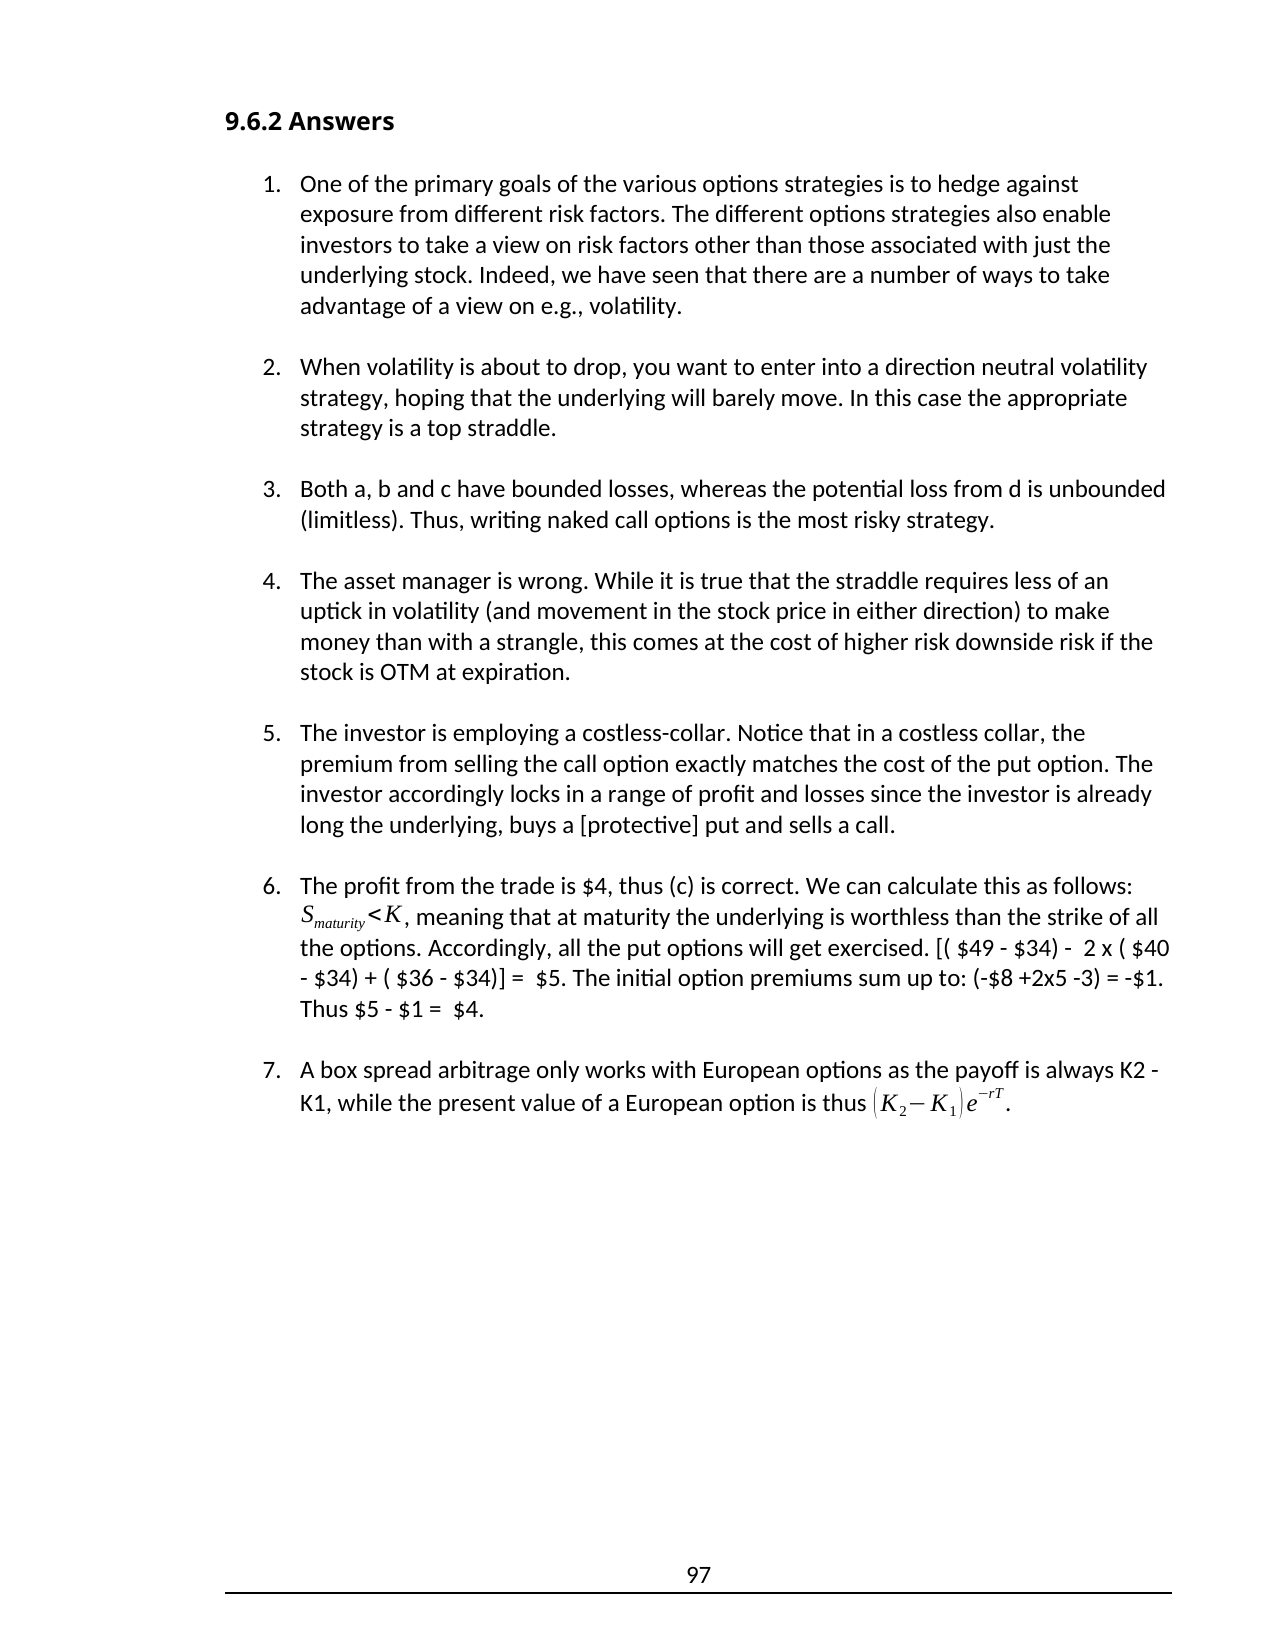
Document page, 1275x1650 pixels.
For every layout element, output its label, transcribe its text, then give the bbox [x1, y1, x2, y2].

list The profit from the trade is $4, thus (c) is correct. We can calculate this as follows:, meaning that at maturity the underlying is worthless than the strike of all the options. Accordingly, all the put options will get exercised. [( $49 - $34) - 2 x ( $40 - $34) + ( $36 - $34)] = $5. The initial option premiums sum up to: (-$8 +2x5 -3) = -$1. Thus $5 - $1 = $4. [262, 870, 1172, 1023]
list One of the primary goals of the various options strategies is to hedge against exposure from different risk factors. The different options strategies also enable investors to take a view on risk factors other than those associated with just the underlying stock. Indeed, we have seen that there are a number of ways to take advantage of a view on e.g., volatility. [262, 168, 1172, 351]
list A box spread arbitrage only works with European options as the payoff is always K2 - K1, while the present value of a European option is thus . [262, 1054, 1172, 1121]
list The asset manager is wrong. While it is true that the straddle requires less of an uptick in volatility (and movement in the stock price in either direction) to make money than with a strangle, this comes at the cost of higher risk downside risk if the stock is OTM at expiration. [262, 565, 1172, 717]
subtitle 9.6.2 Answers [225, 103, 1172, 138]
list The investor is employing a costless-collar. Notice that in a costless collar, the premium from selling the call option exactly matches the cost of the put option. The investor accordingly locks in a range of profit and losses since the investor is already long the underlying, buys a [protective] put and sells a call. [262, 717, 1172, 870]
list When volatility is about to drop, you want to enter into a direction neutral volatility strategy, hoping that the underlying will barely move. In this case the appropriate strategy is a top straddle. [262, 351, 1172, 473]
list Both a, b and c have bounded losses, whereas the potential loss from d is unbounded (limitless). Thus, writing naked call options is the most risky strategy. [262, 473, 1172, 565]
